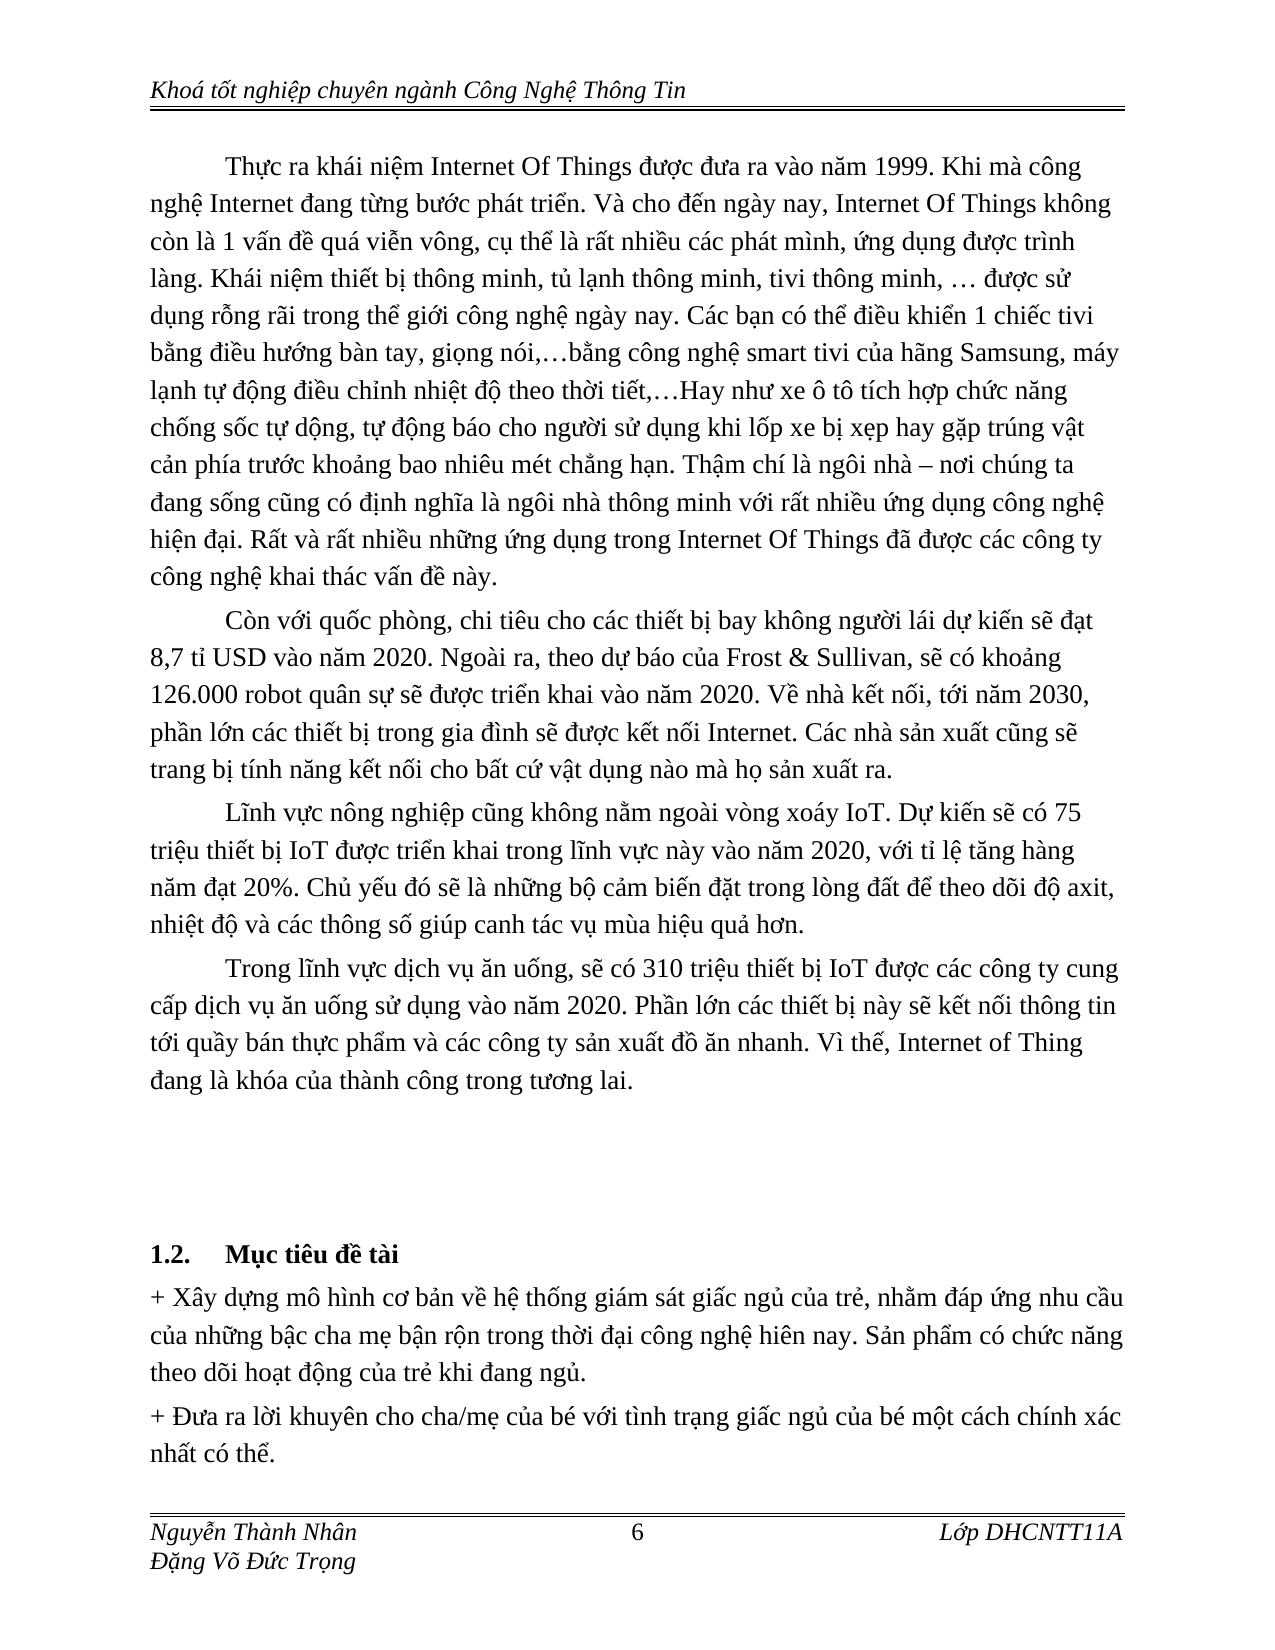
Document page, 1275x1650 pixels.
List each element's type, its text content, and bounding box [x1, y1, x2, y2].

list Mục tiêu đề tài [150, 1238, 1125, 1269]
text Lĩnh vực nông nghiệp cũng không nằm ngoài vòng xoáy IoT. Dự kiến sẽ có 75 triệu thiết bị IoT được triển khai trong lĩnh vực này vào năm 2020, với tỉ lệ tăng hàng năm đạt 20%. Chủ yếu đó sẽ là những bộ cảm biến đặt trong lòng đất để theo dõi độ axit, nhiệt độ và các thông số giúp canh tác vụ mùa hiệu quả hơn. [150, 796, 1125, 939]
text Còn với quốc phòng, chi tiêu cho các thiết bị bay không người lái dự kiến sẽ đạt 8,7 tỉ USD vào năm 2020. Ngoài ra, theo dự báo của Frost & Sullivan, sẽ có khoảng 126.000 robot quân sự sẽ được triển khai vào năm 2020. Về nhà kết nối, tới năm 2030, phần lớn các thiết bị trong gia đình sẽ được kết nối Internet. Các nhà sản xuất cũng sẽ trang bị tính năng kết nối cho bất cứ vật dụng nào mà họ sản xuất ra. [150, 604, 1125, 784]
text Trong lĩnh vực dịch vụ ăn uống, sẽ có 310 triệu thiết bị IoT được các công ty cung cấp dịch vụ ăn uống sử dụng vào năm 2020. Phần lớn các thiết bị này sẽ kết nối thông tin tới quầy bán thực phẩm và các công ty sản xuất đồ ăn nhanh. Vì thế, Internet of Thing đang là khóa của thành công trong tương lai. [150, 952, 1125, 1095]
text + Xây dựng mô hình cơ bản về hệ thống giám sát giấc ngủ của trẻ, nhằm đáp ứng nhu cầu của những bậc cha mẹ bận rộn trong thời đại công nghệ hiên nay. Sản phẩm có chức năng theo dõi hoạt động của trẻ khi đang ngủ. [150, 1281, 1125, 1387]
text Thực ra khái niệm Internet Of Things được đưa ra vào năm 1999. Khi mà công nghệ Internet đang từng bước phát triển. Và cho đến ngày nay, Internet Of Things không còn là 1 vấn đề quá viễn vông, cụ thể là rất nhiều các phát mình, ứng dụng được trình làng. Khái niệm thiết bị thông minh, tủ lạnh thông minh, tivi thông minh, … được sử dụng rỗng rãi trong thể giới công nghệ ngày nay. Các bạn có thể điều khiển 1 chiếc tivi bằng điều hướng bàn tay, giọng nói,…bằng công nghệ smart tivi của hãng Samsung, máy lạnh tự động điều chỉnh nhiệt độ theo thời tiết,…Hay như xe ô tô tích hợp chức năng chống sốc tự dộng, tự động báo cho người sử dụng khi lốp xe bị xẹp hay gặp trúng vật cản phía trước khoảng bao nhiêu mét chẳng hạn. Thậm chí là ngôi nhà – nơi chúng ta đang sống cũng có định nghĩa là ngôi nhà thông minh với rất nhiều ứng dụng công nghệ hiện đại. Rất và rất nhiều những ứng dụng trong Internet Of Things đã được các công ty công nghệ khai thác vấn đề này. [150, 150, 1125, 591]
text + Đưa ra lời khuyên cho cha/mẹ của bé với tình trạng giấc ngủ của bé một cách chính xác nhất có thể. [150, 1399, 1125, 1468]
